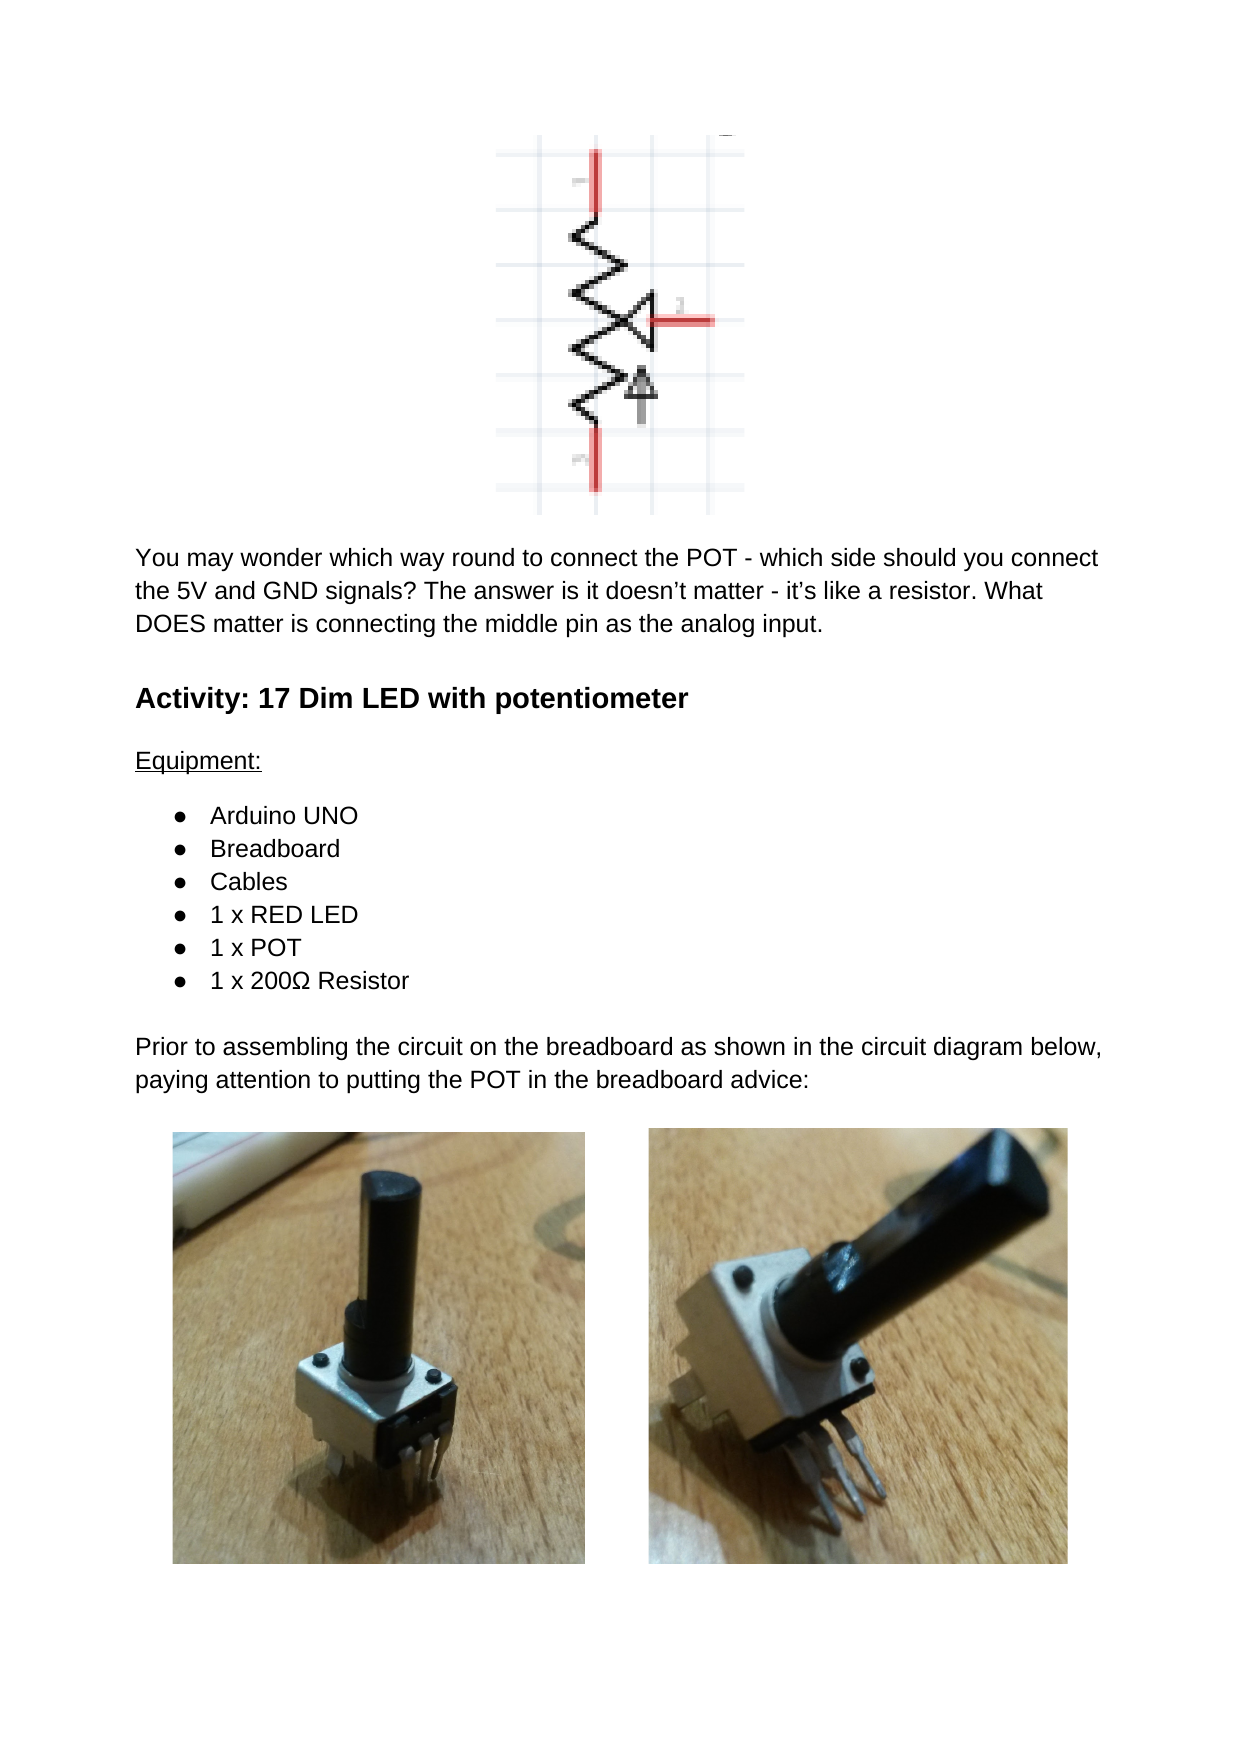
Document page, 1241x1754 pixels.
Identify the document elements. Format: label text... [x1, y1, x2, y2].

list 1 x POT [172, 933, 1105, 962]
picture [495, 135, 745, 515]
text Equipment: [135, 746, 1105, 774]
text Activity: 17 Dim LED with potentiometer [135, 681, 1105, 714]
picture [648, 1128, 1068, 1564]
list Breadboard [172, 834, 1105, 863]
text You may wonder which way round to connect the POT - which side should you connect the 5V and GND signals? The answer is it doesn’t matter - it’s like a resistor. What DOES matter is connecting the middle pin as the analog input. [135, 543, 1105, 638]
list Arduino UNO [172, 801, 1105, 829]
list 1 x 200Ω Resistor [172, 966, 1105, 995]
text Prior to assembling the circuit on the breadboard as shown in the circuit diagram below, paying attention to putting the POT in the breadboard advice: [135, 1032, 1105, 1094]
list 1 x RED LED [172, 900, 1105, 929]
picture [172, 1132, 585, 1564]
list Cables [172, 867, 1105, 896]
